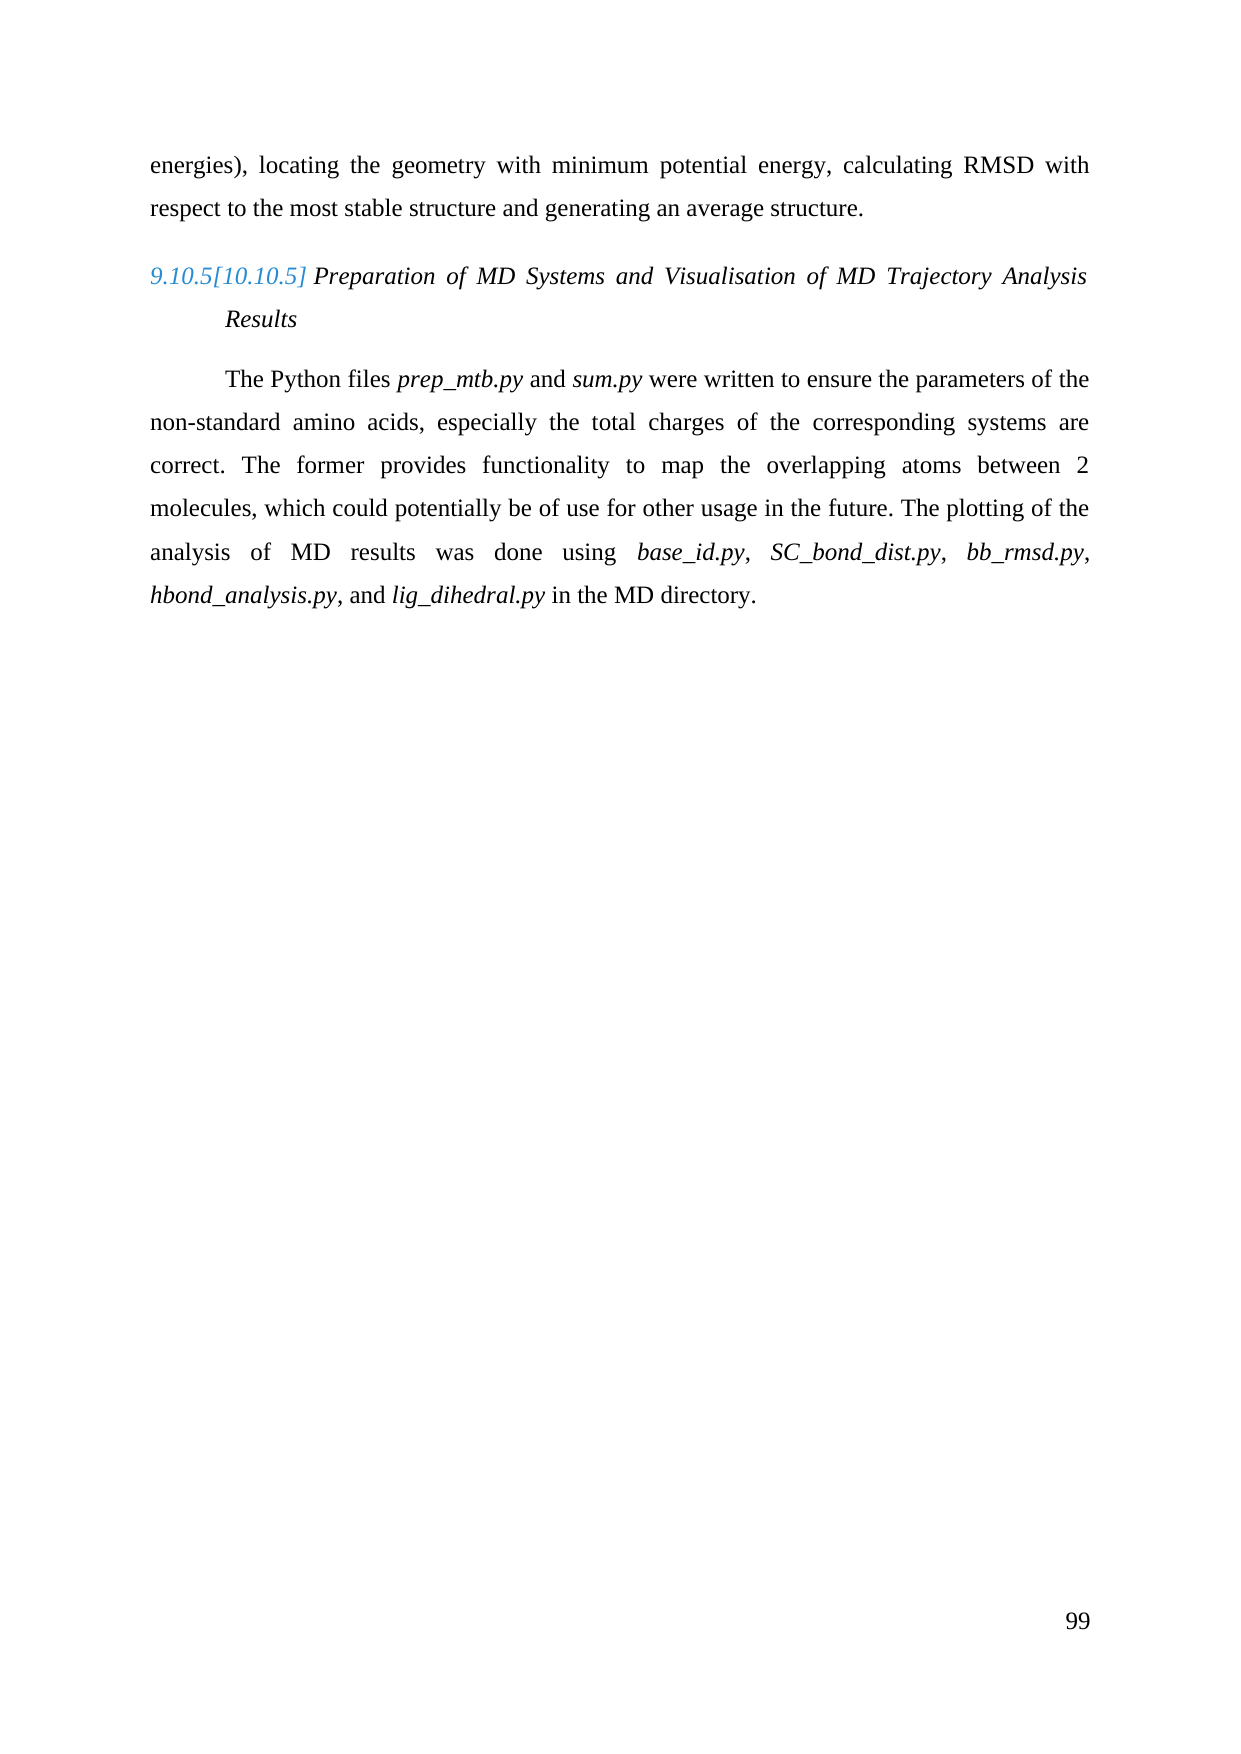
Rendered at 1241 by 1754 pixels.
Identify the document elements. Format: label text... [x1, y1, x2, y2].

subtitle Preparation of MD Systems and Visualisation of MD Trajectory Analysis Results [150, 261, 1090, 333]
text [150, 150, 1090, 222]
text The Python files prep_mtb.py and sum.py were written to ensure the parameters of the non-standard amino acids, especially the total charges of the corresponding systems are correct. The former provides functionality to map the overlapping atoms between 2 molecules, which could potentially be of use for other usage in the future. The plotting of the analysis of MD results was done using base_id.py, SC_bond_dist.py, bb_rmsd.py, hbond_analysis.py, and lig_dihedral.py in the MD directory. [150, 364, 1090, 608]
